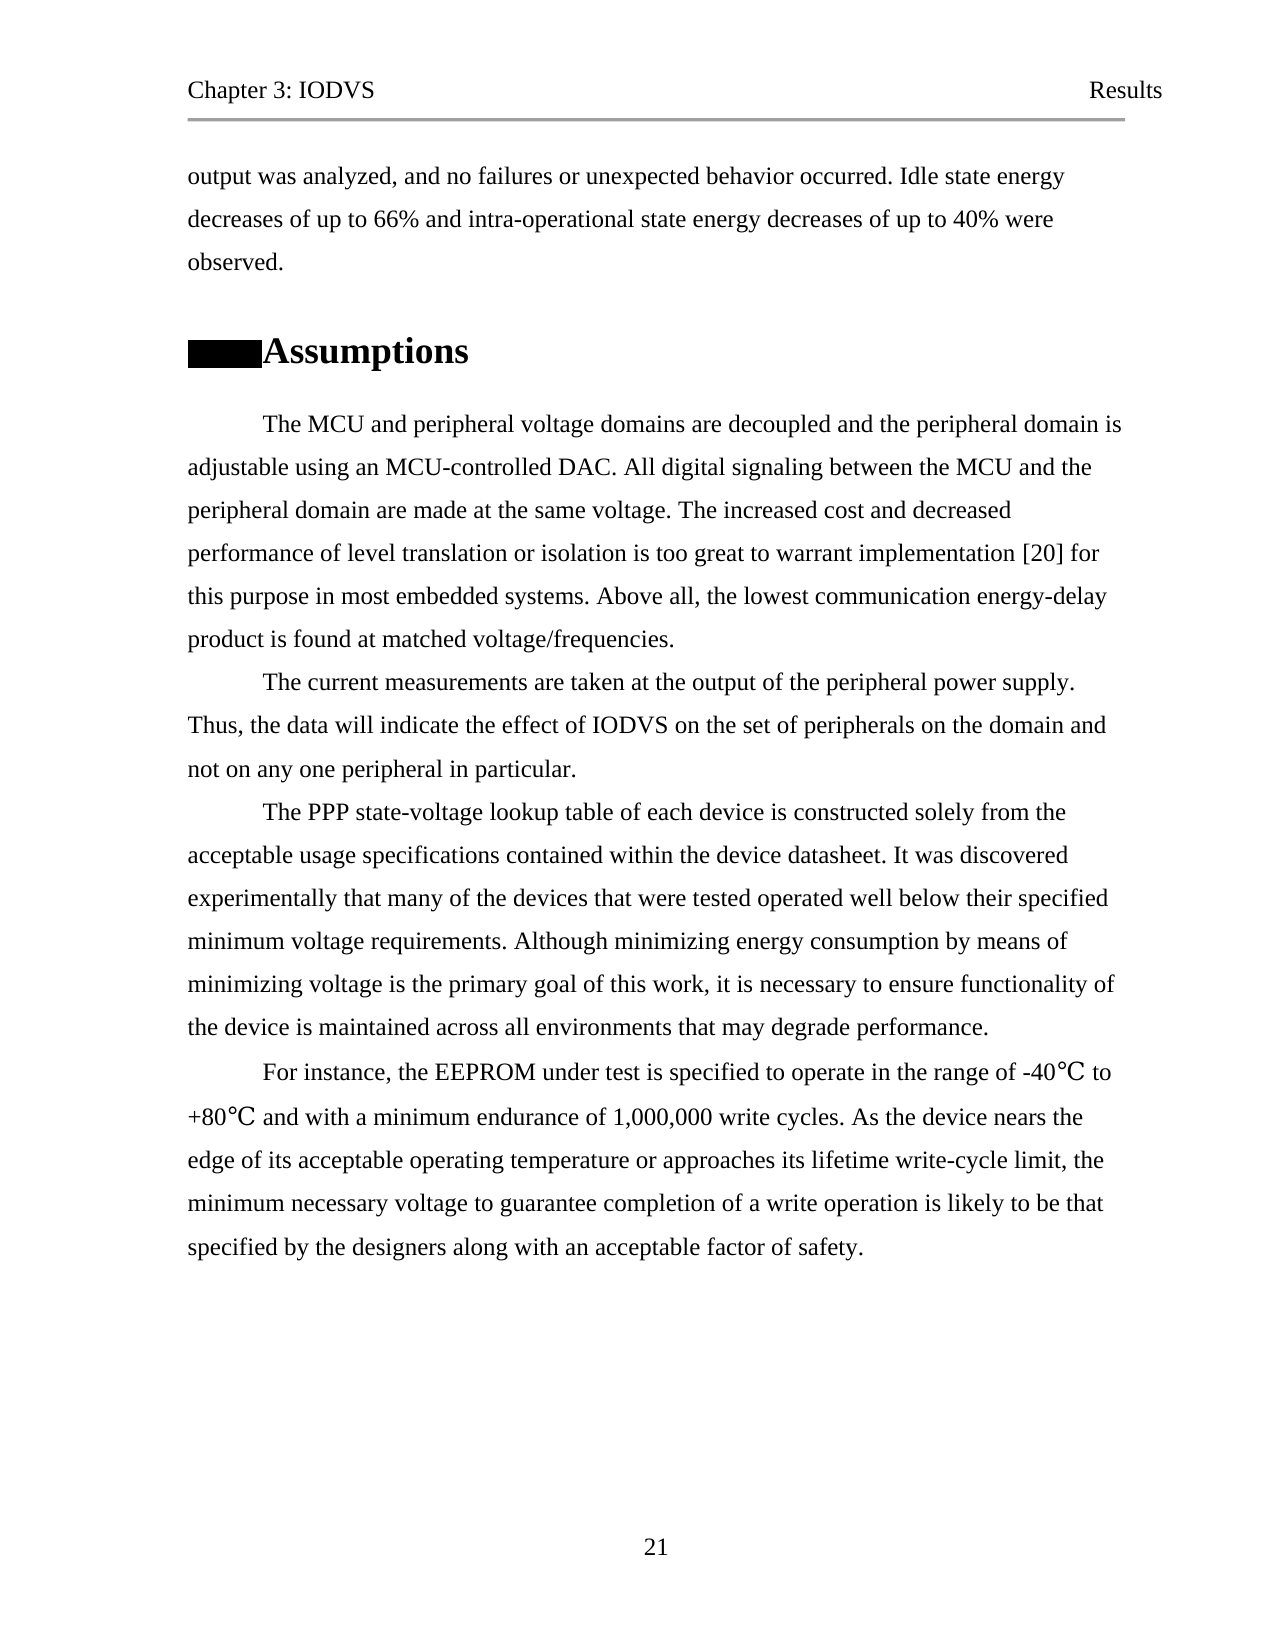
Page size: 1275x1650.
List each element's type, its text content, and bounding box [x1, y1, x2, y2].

text The PPP state-voltage lookup table of each device is constructed solely from the acceptable usage specifications contained within the device datasheet. It was discovered experimentally that many of the devices that were tested operated well below their specified minimum voltage requirements. Although minimizing energy consumption by means of minimizing voltage is the primary goal of this work, it is necessary to ensure functionality of the device is maintained across all environments that may degrade performance. [187, 797, 1125, 1041]
text For instance, the EEPROM under test is specified to operate in the range of -40℃ to +80℃ and with a minimum endurance of 1,000,000 write cycles. As the device nears the edge of its acceptable operating temperature or approaches its lifetime write-cycle limit, the minimum necessary voltage to guarantee completion of a write operation is likely to be that specified by the designers along with an acceptable factor of safety. [187, 1056, 1125, 1260]
text The MCU and peripheral voltage domains are decoupled and the peripheral domain is adjustable using an MCU-controlled DAC. All digital signaling between the MCU and the peripheral domain are made at the same voltage. The increased cost and decreased performance of level translation or isolation is too great to warrant implementation for this purpose in most embedded systems. Above all, the lowest communication energy-delay product is found at matched voltage/frequencies. [187, 409, 1125, 653]
subtitle Assumptions [187, 328, 1125, 371]
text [187, 161, 1125, 276]
text The current measurements are taken at the output of the peripheral power supply. Thus, the data will indicate the effect of IODVS on the set of peripherals on the domain and not on any one peripheral in particular. [187, 667, 1125, 782]
